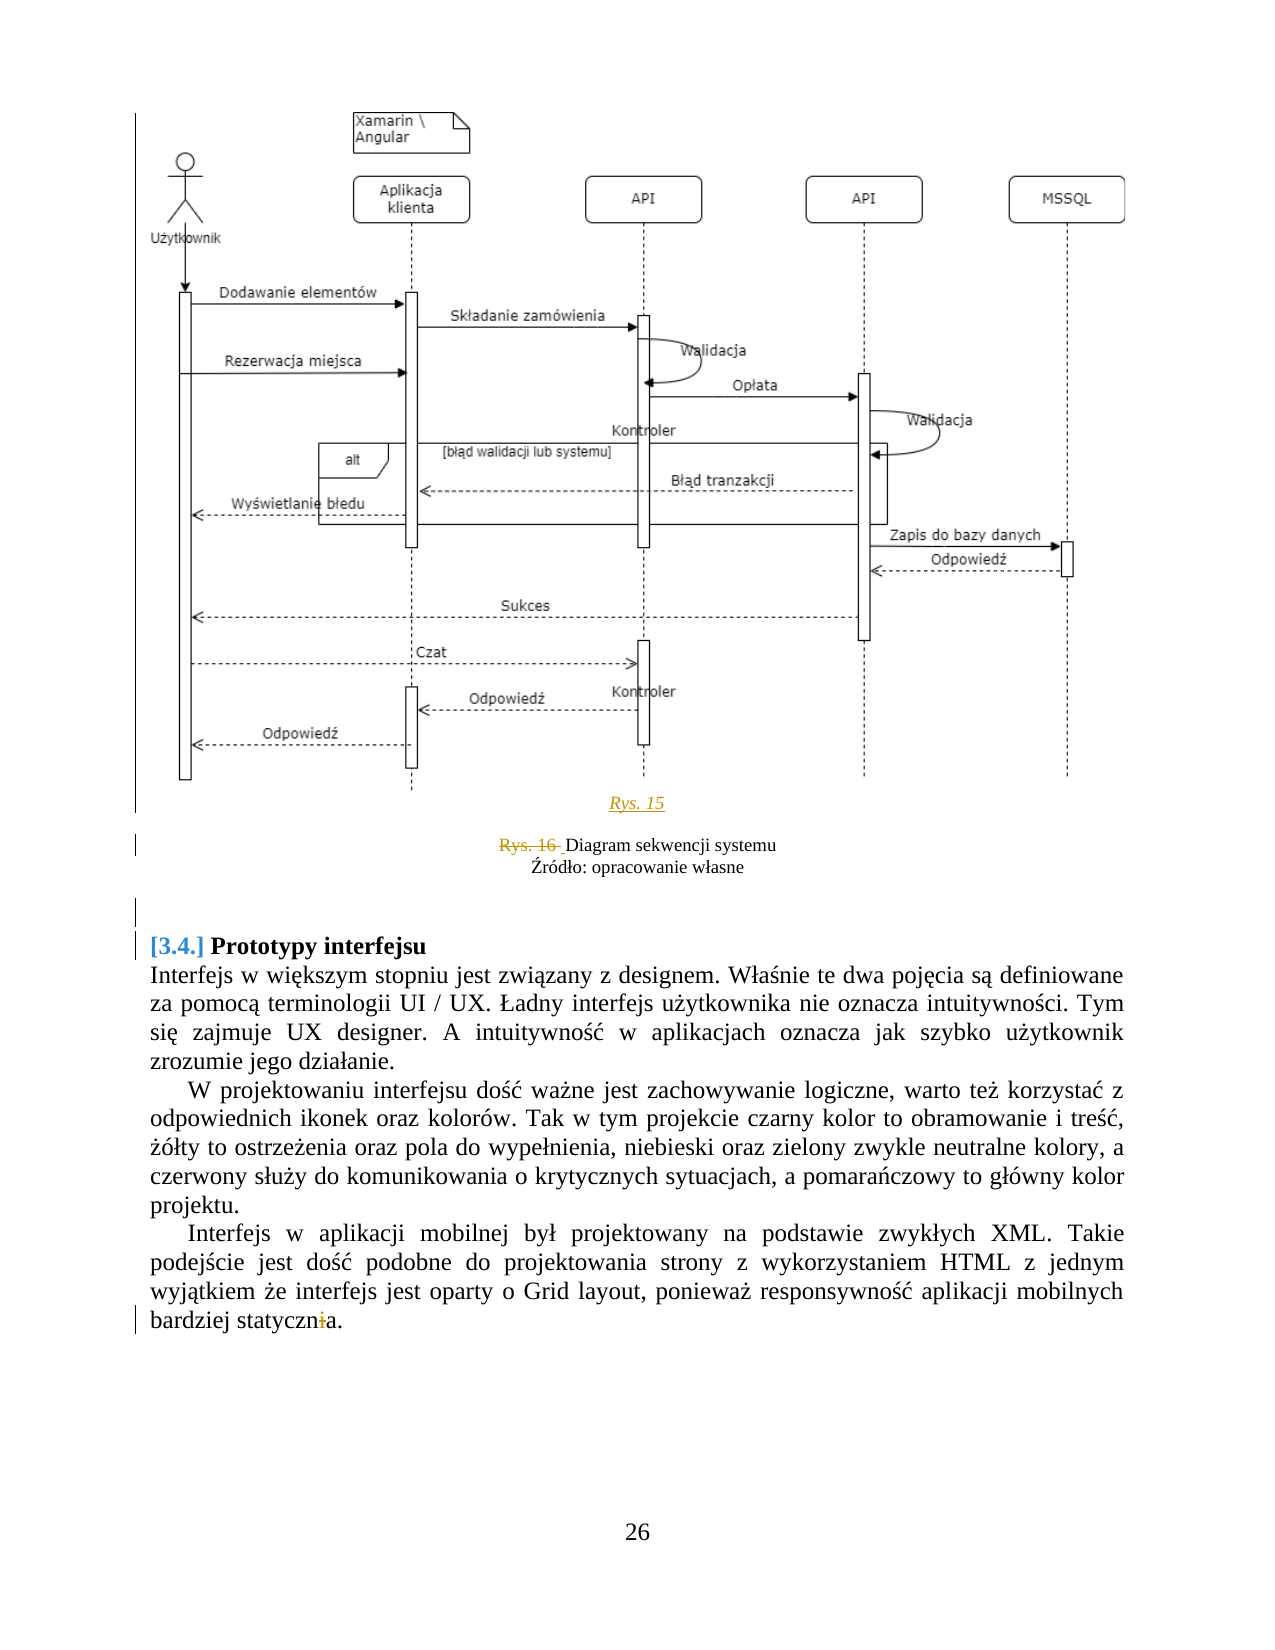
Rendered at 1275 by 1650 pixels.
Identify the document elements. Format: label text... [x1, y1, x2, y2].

text Diagram sekwencji systemu Źródło: opracowanie własne [150, 834, 1125, 877]
text Interfejs w aplikacji mobilnej był projektowany na podstawie zwykłych XML. Takie podejście jest dość podobne do projektowania strony z wykorzystaniem HTML z jednym wyjątkiem że interfejs jest oparty o Grid layout, ponieważ responsywność aplikacji mobilnych bardziej statyczna. [150, 1218, 1125, 1333]
text W projektowaniu interfejsu dość ważne jest zachowywanie logiczne, warto też korzystać z odpowiednich ikonek oraz kolorów. Tak w tym projekcie czarny kolor to obramowanie i treść, żółty to ostrzeżenia oraz pola do wypełnienia, niebieski oraz zielony zwykle neutralne kolory, a czerwony służy do komunikowania o krytycznych sytuacjach, a pomarańczowy to główny kolor projektu. [150, 1075, 1125, 1218]
text Interfejs w większym stopniu jest związany z designem. Właśnie te dwa pojęcia są definiowane za pomocą terminologii UI / UX. Ładny interfejs użytkownika nie oznacza intuitywności. Tym się zajmuje UX designer. A intuitywność w aplikacjach oznacza jak szybko użytkownik zrozumie jego działanie. [150, 960, 1125, 1075]
picture [150, 112, 1125, 792]
subtitle Prototypy interfejsu [150, 931, 1125, 960]
